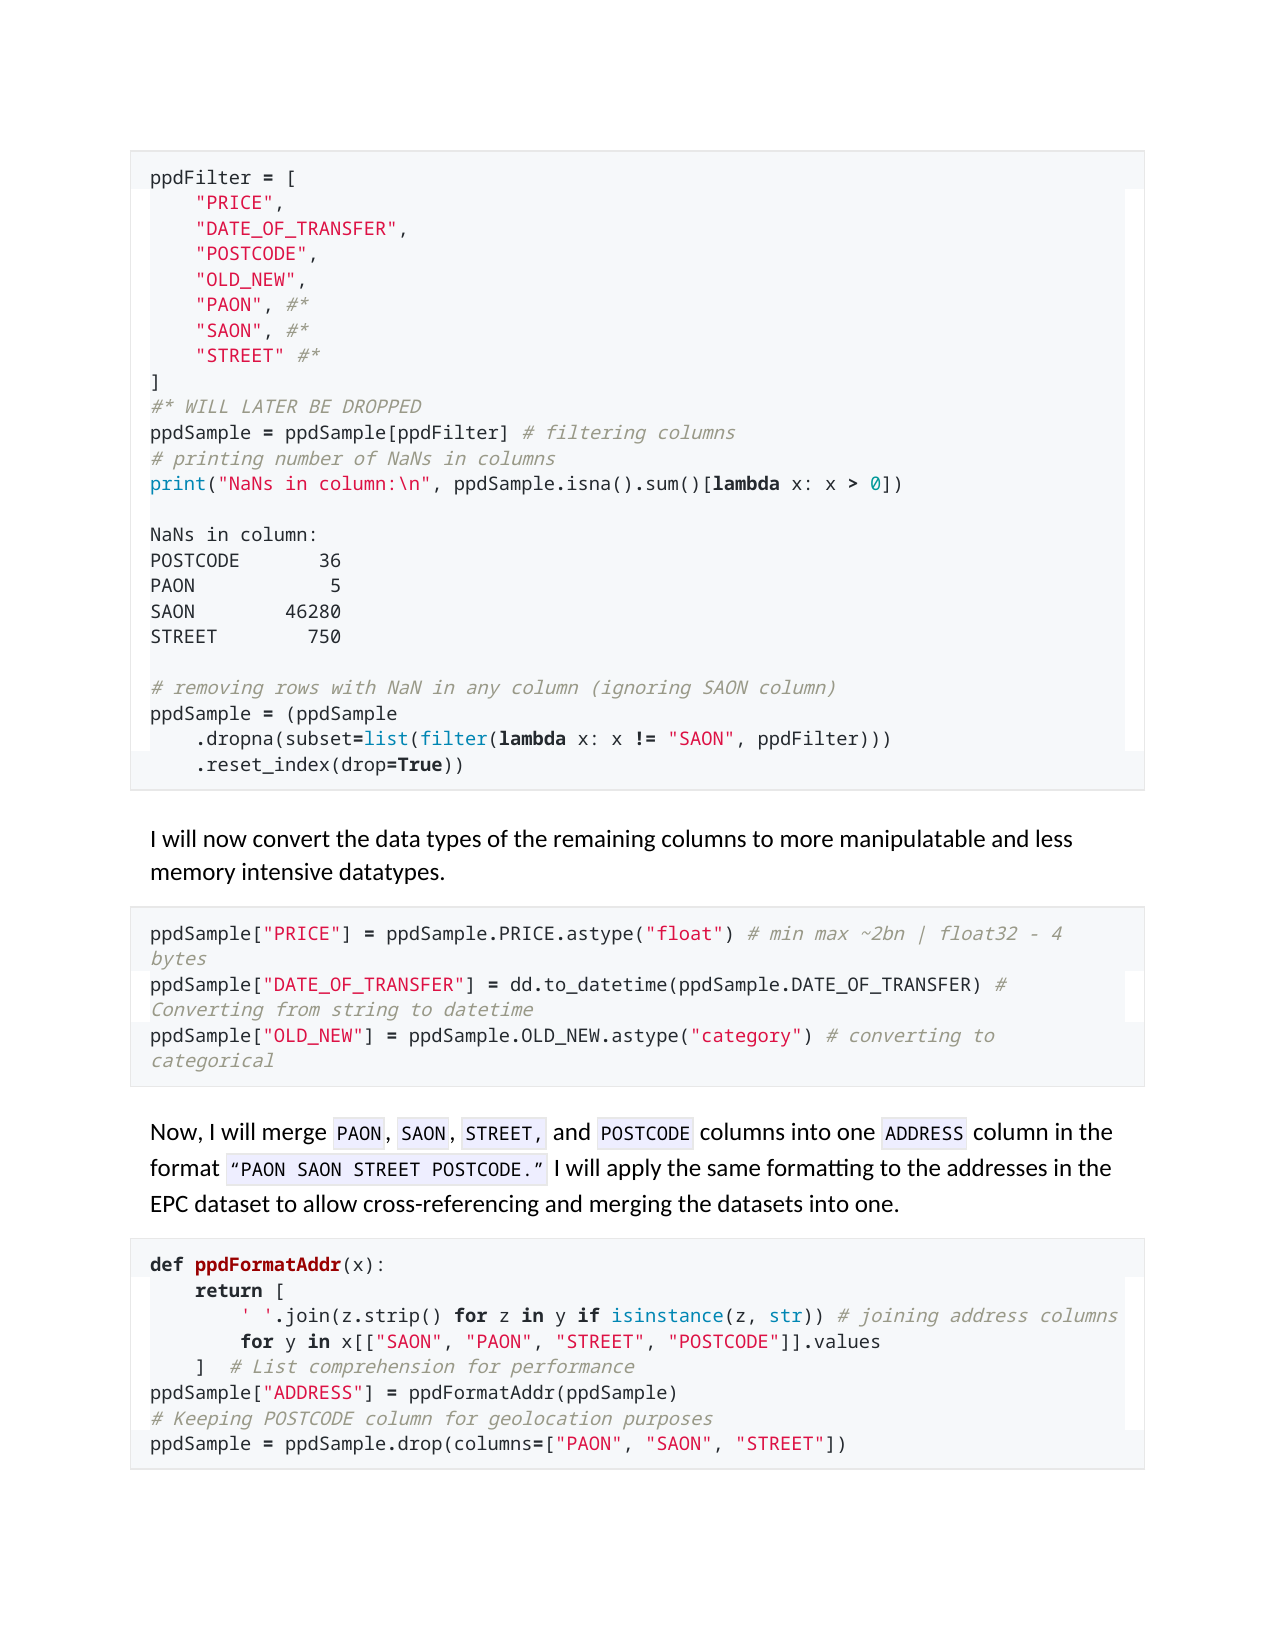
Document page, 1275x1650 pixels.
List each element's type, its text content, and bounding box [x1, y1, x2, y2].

text ' '.join(z.strip() for z in y if isinstance(z, str)) # joining address columns [150, 1303, 1125, 1328]
text "STREET" #* [150, 343, 1125, 368]
text ppdSample = (ppdSample [150, 700, 1125, 726]
text "DATE_OF_TRANSFER", [150, 215, 1125, 241]
text # printing number of NaNs in columns [150, 445, 1125, 470]
text PAON 5 [150, 572, 1125, 598]
text ppdSample = ppdSample.drop(columns=["PAON", "SAON", "STREET"]) [131, 1416, 1144, 1468]
text ] [150, 368, 1125, 394]
text I will now convert the data types of the remaining columns to more manipulatable and less memory intensive datatypes. [150, 823, 1125, 887]
text SAON 46280 [150, 598, 1125, 623]
text .reset_index(drop=True)) [131, 737, 1144, 789]
text print("NaNs in column:\n", ppdSample.isna().sum()[lambda x: x > 0]) [150, 470, 1125, 496]
text return [ [150, 1277, 1125, 1303]
text POSTCODE 36 [150, 547, 1125, 572]
text "OLD_NEW", [150, 266, 1125, 292]
text ppdSample = ppdSample[ppdFilter] # filtering columns [150, 419, 1125, 445]
text #* WILL LATER BE DROPPED [150, 394, 1125, 419]
text NaNs in column: [150, 521, 1125, 547]
text ] # List comprehension for performance [150, 1354, 1125, 1379]
text STREET 750 [150, 623, 1125, 649]
text ppdFilter = [ [131, 152, 1144, 189]
text ppdSample["DATE_OF_TRANSFER"] = dd.to_datetime(ppdSample.DATE_OF_TRANSFER) # Converting from string to datetime [150, 971, 1125, 1008]
text # removing rows with NaN in any column (ignoring SAON column) [150, 674, 1125, 700]
text Now, I will merge PAON, SAON, STREET, and POSTCODE columns into one ADDRESS column in the format “PAON SAON STREET POSTCODE.” I will apply the same formatting to the addresses in the EPC dataset to allow cross-referencing and merging the datasets into one. [150, 1116, 1125, 1219]
text for y in x[["SAON", "PAON", "STREET", "POSTCODE"]].values [150, 1328, 1125, 1354]
text "SAON", #* [150, 317, 1125, 343]
text "POSTCODE", [150, 241, 1125, 266]
text ppdSample["PRICE"] = ppdSample.PRICE.astype("float") # min max ~2bn | float32 - 4 bytes [131, 908, 1144, 971]
text "PRICE", [150, 189, 1125, 215]
text "PAON", #* [150, 292, 1125, 317]
text ppdSample["ADDRESS"] = ppdFormatAddr(ppdSample) [150, 1379, 1125, 1405]
text ppdSample["OLD_NEW"] = ppdSample.OLD_NEW.astype("category") # converting to categorical [131, 1008, 1144, 1086]
text def ppdFormatAddr(x): [131, 1239, 1144, 1277]
